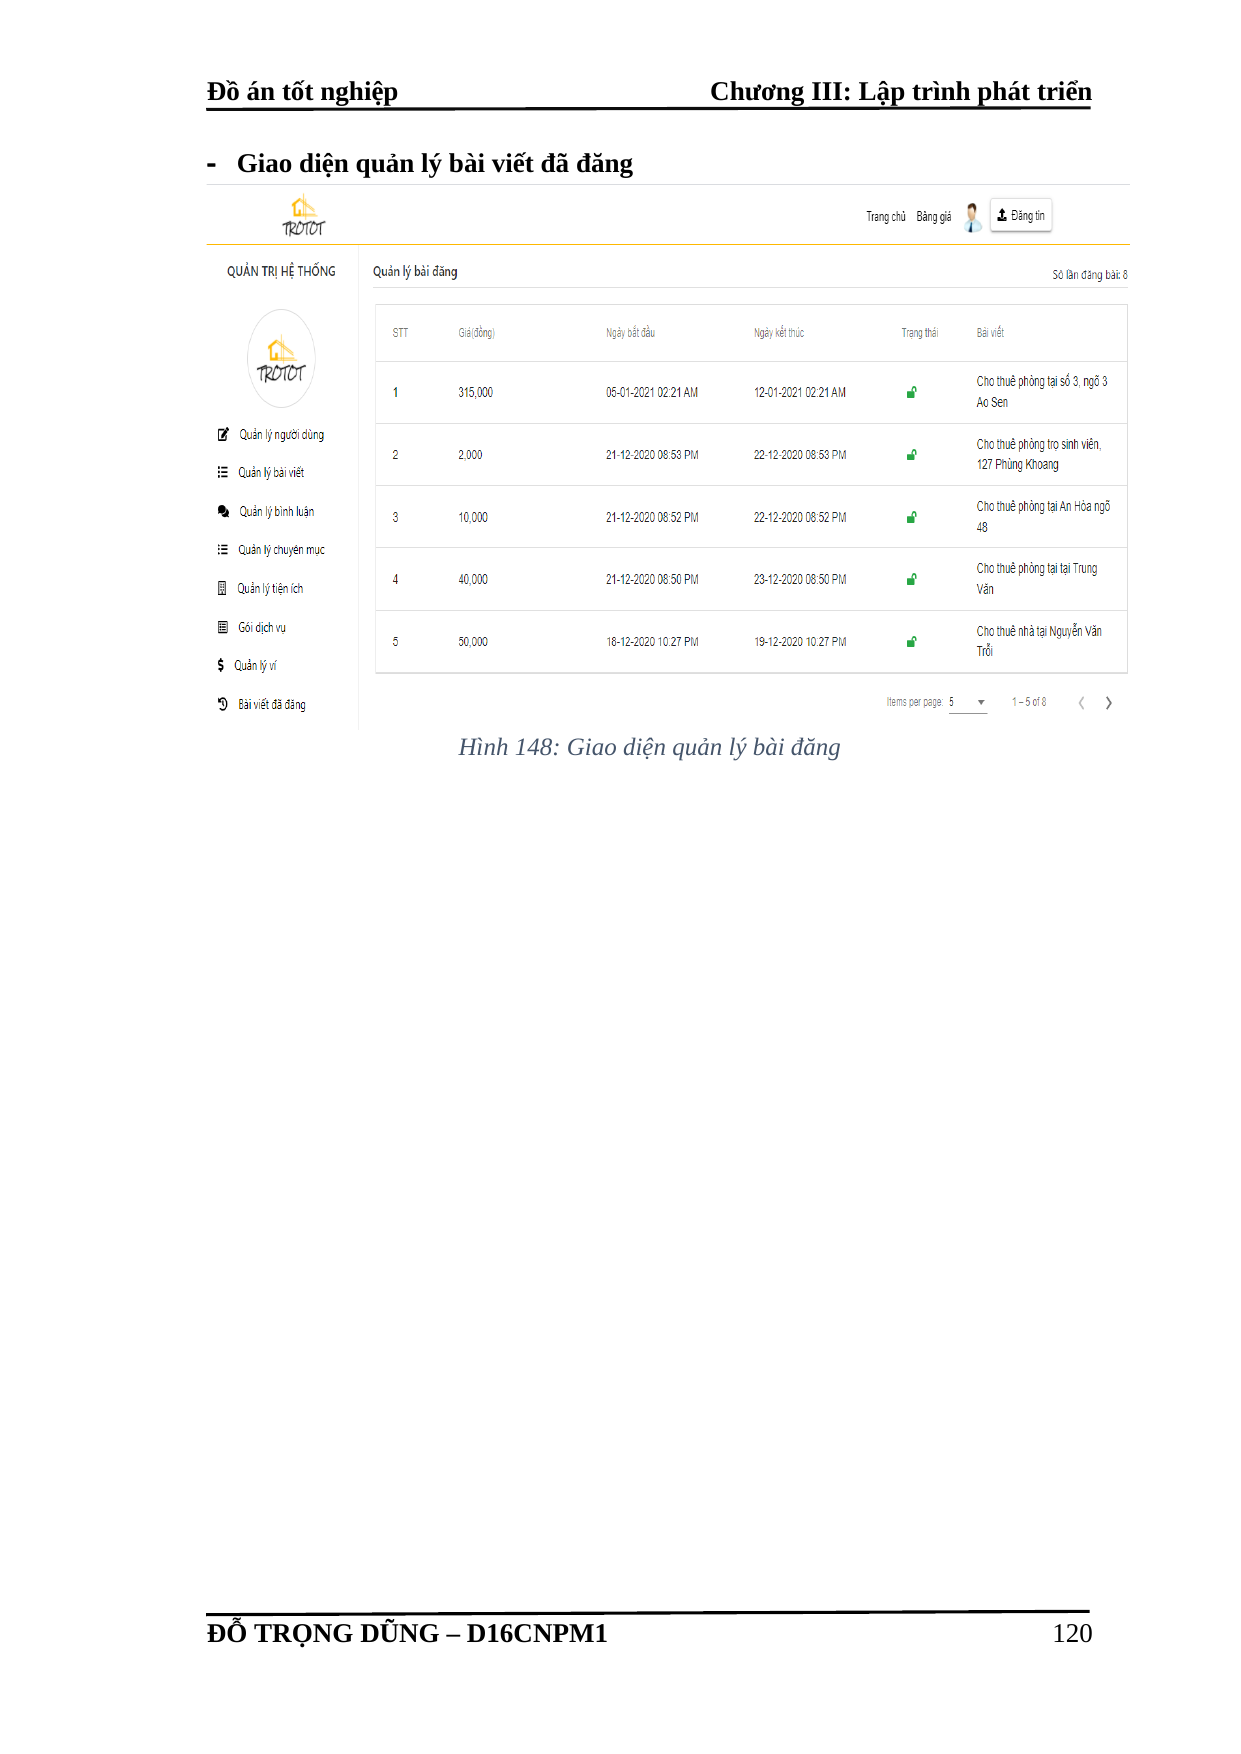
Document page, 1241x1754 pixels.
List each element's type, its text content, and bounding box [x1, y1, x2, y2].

picture [206, 181, 1130, 730]
text Hình 148: Giao diện quản lý bài đăng [207, 732, 1093, 761]
list Giao diện quản lý bài viết đã đăng [207, 148, 1093, 179]
